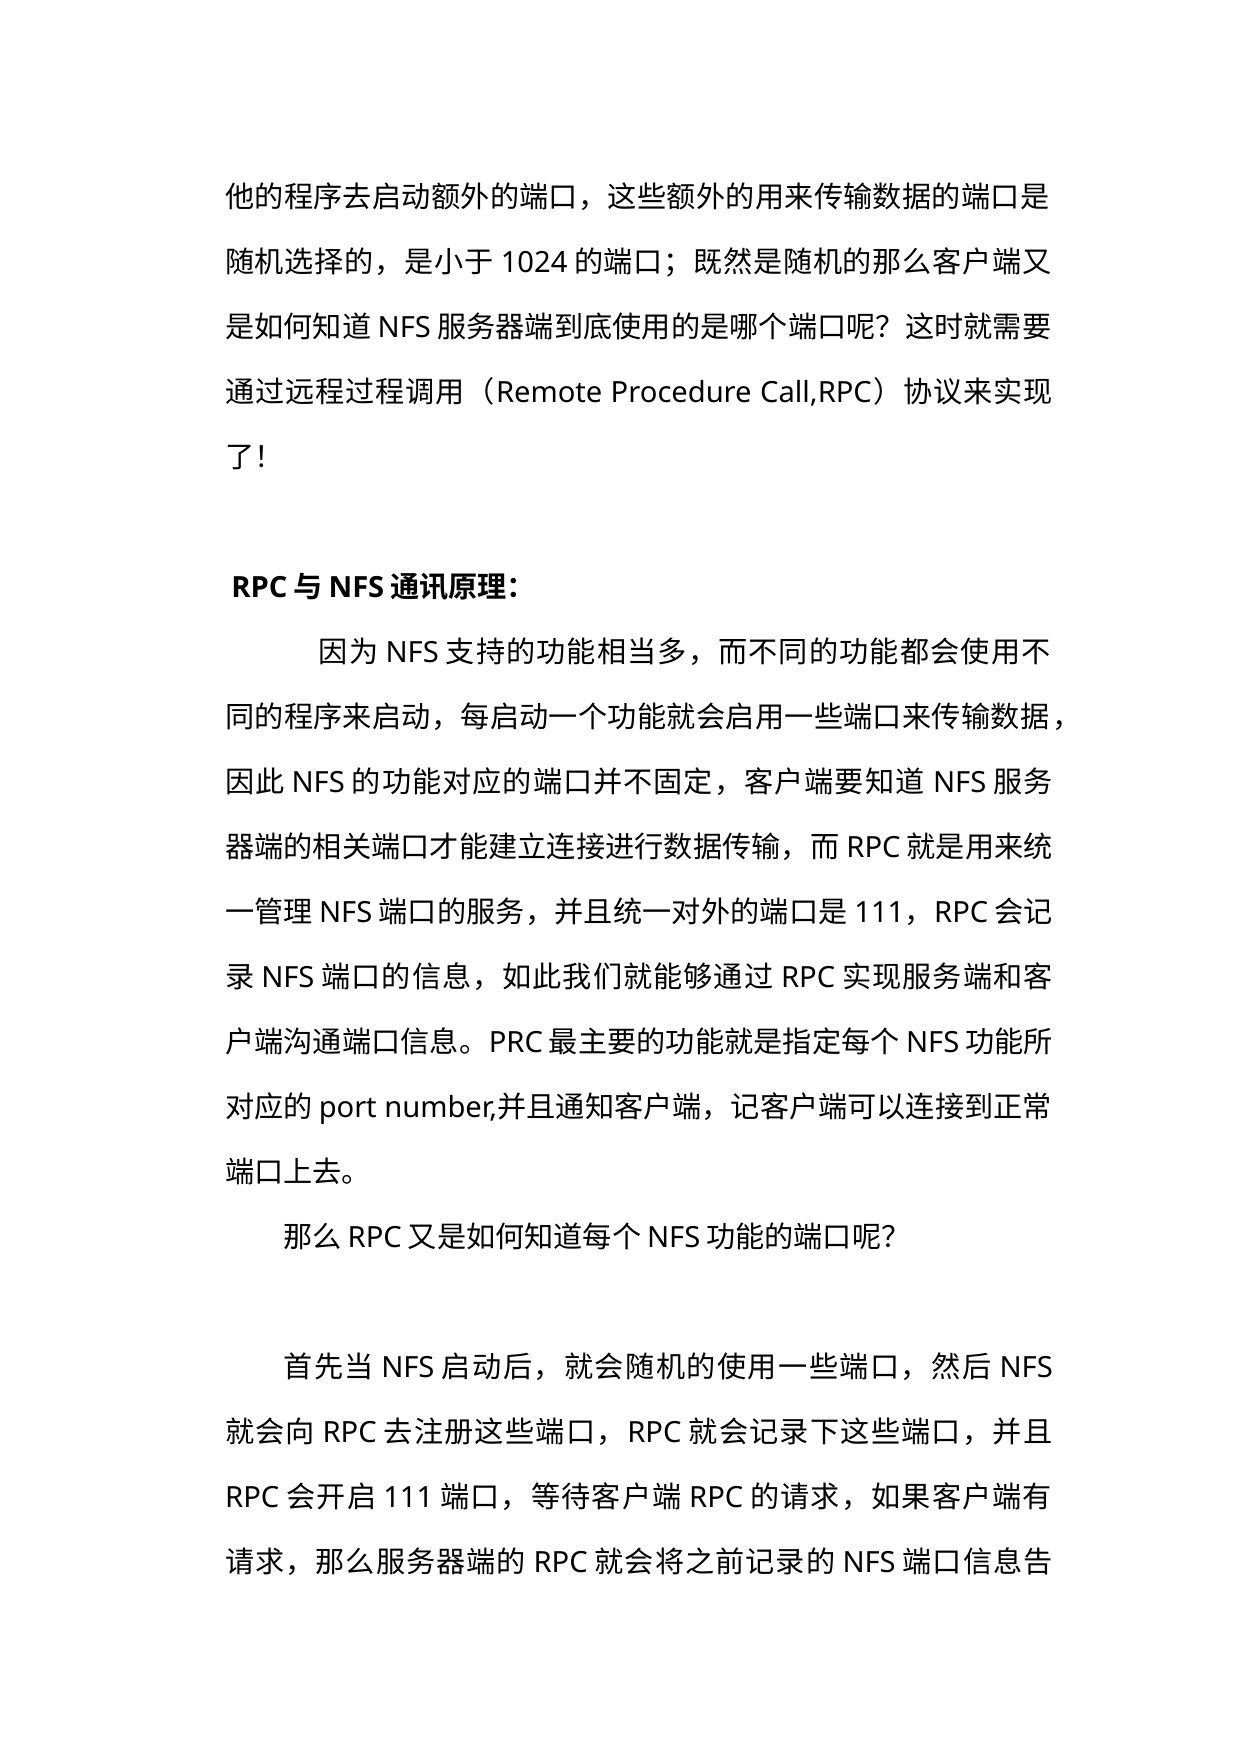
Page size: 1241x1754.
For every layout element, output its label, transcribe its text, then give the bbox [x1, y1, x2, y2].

list ​ 因为NFS支持的功能相当多，而不同的功能都会使用不同的程序来启动，每启动一个功能就会启用一些端口来传输数据，因此NFS的功能对应的端口并不固定，客户端要知道NFS服务器端的相关端口才能建立连接进行数据传输，而RPC就是用来统一管理NFS端口的服务，并且统一对外的端口是111，RPC会记录NFS端口的信息，如此我们就能够通过RPC实现服务端和客户端沟通端口信息。PRC最主要的功能就是指定每个NFS功能所对应的port number,并且通知客户端，记客户端可以连接到正常端口上去。 [225, 617, 1053, 1202]
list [225, 162, 1053, 487]
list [225, 1332, 1053, 1592]
text RPC与NFS通讯原理： [187, 552, 1053, 617]
list 那么RPC又是如何知道每个NFS功能的端口呢？ [225, 1202, 1053, 1267]
